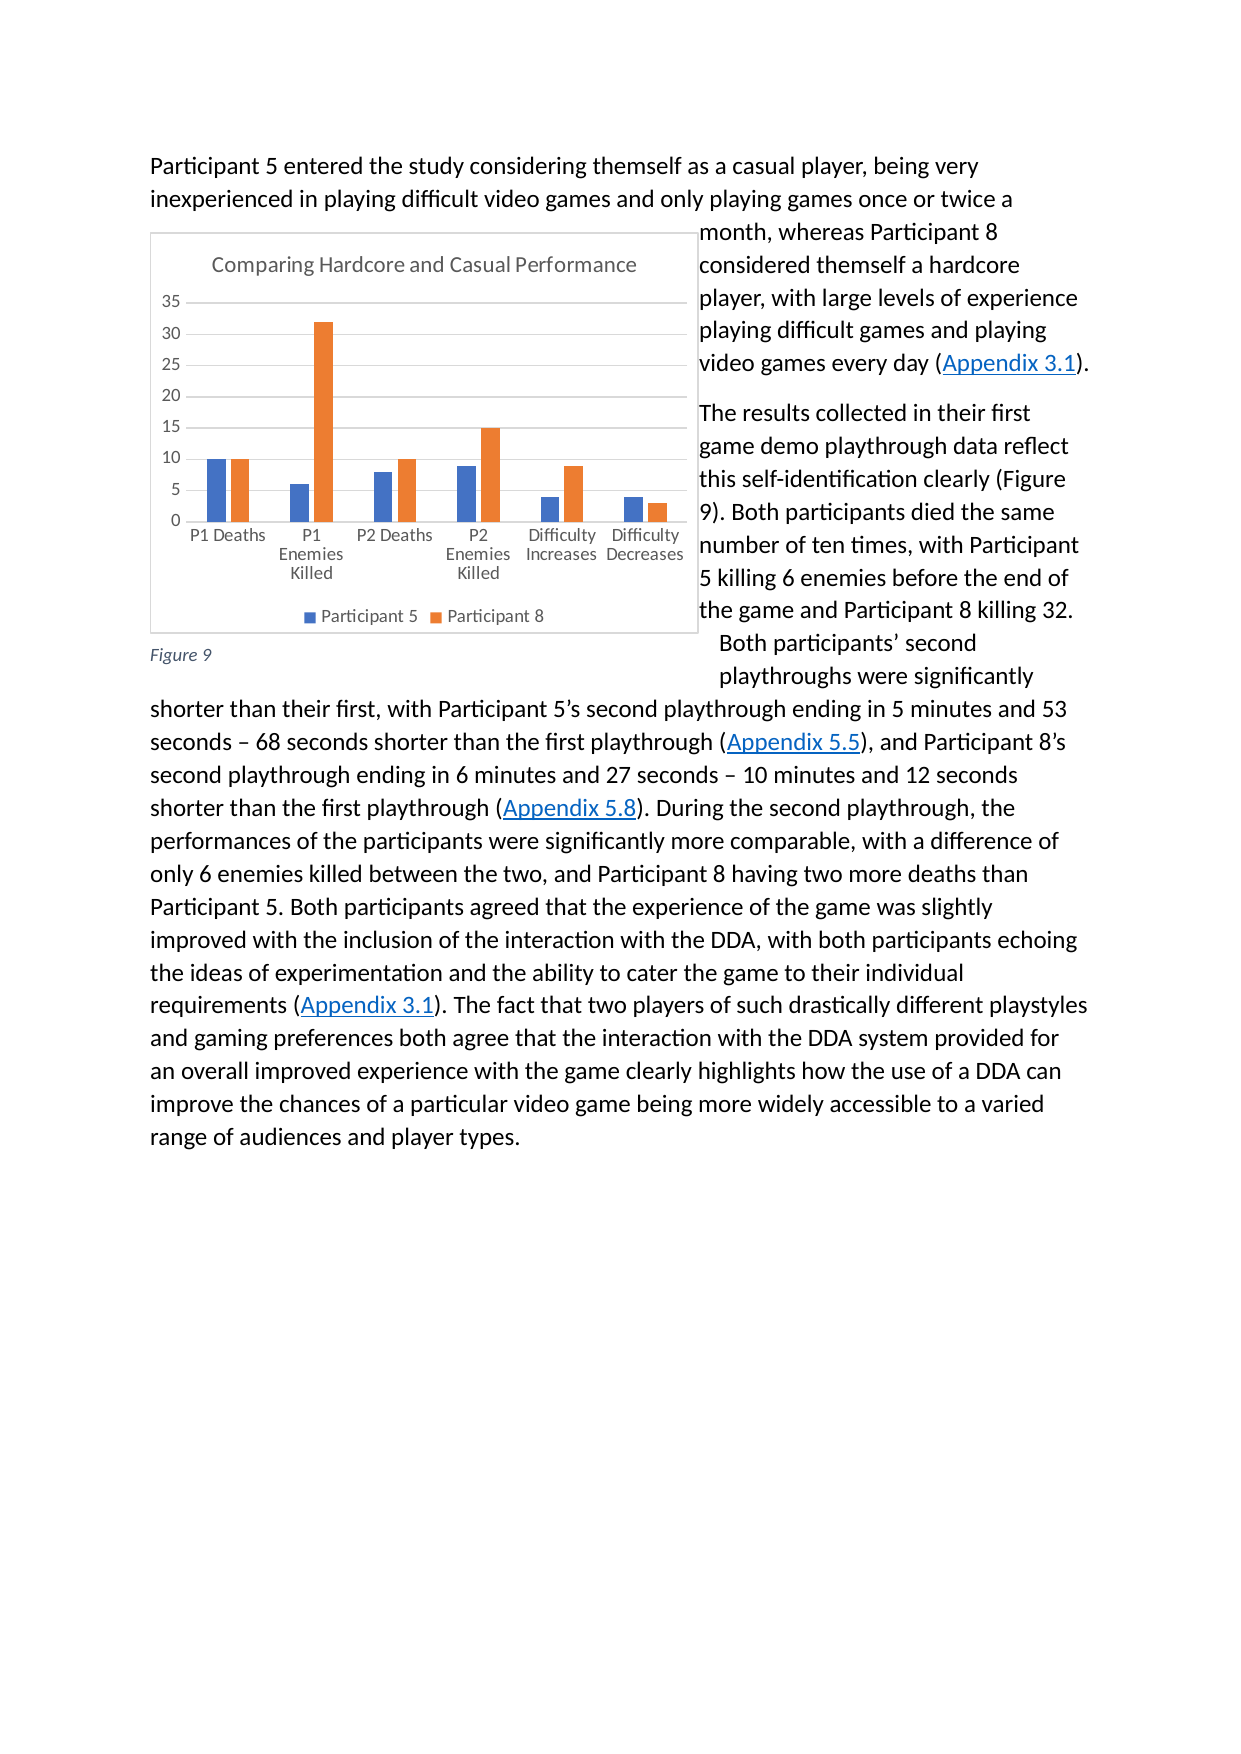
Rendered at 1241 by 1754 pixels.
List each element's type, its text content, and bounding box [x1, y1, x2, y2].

text Participant 5 entered the study considering themself as a casual player, being very inexperienced in playing difficult video games and only playing games once or twice a month, whereas Participant 8 considered themself a hardcore player, with large levels of experience playing difficult games and playing video games every day (Appendix 3.1). [150, 150, 1090, 378]
text The results collected in their first game demo playthrough data reflect this self-identification clearly (Figure 9). Both participants died the same number of ten times, with Participant 5 killing 6 enemies before the end of the game and Participant 8 killing 32. Both participants’ second playthroughs were significantly shorter than their first, with Participant 5’s second playthrough ending in 5 minutes and 53 seconds – 68 seconds shorter than the first playthrough (Appendix 5.5), and Participant 8’s second playthrough ending in 6 minutes and 27 seconds – 10 minutes and 12 seconds shorter than the first playthrough (Appendix 5.8). During the second playthrough, the performances of the participants were significantly more comparable, with a difference of only 6 enemies killed between the two, and Participant 8 having two more deaths than Participant 5. Both participants agreed that the experience of the game was slightly improved with the inclusion of the interaction with the DDA, with both participants echoing the ideas of experimentation and the ability to cater the game to their individual requirements (Appendix 3.1). The fact that two players of such drastically different playstyles and gaming preferences both agree that the interaction with the DDA system provided for an overall improved experience with the game clearly highlights how the use of a DDA can improve the chances of a particular video game being more widely accessible to a varied range of audiences and player types. [150, 397, 1090, 1152]
